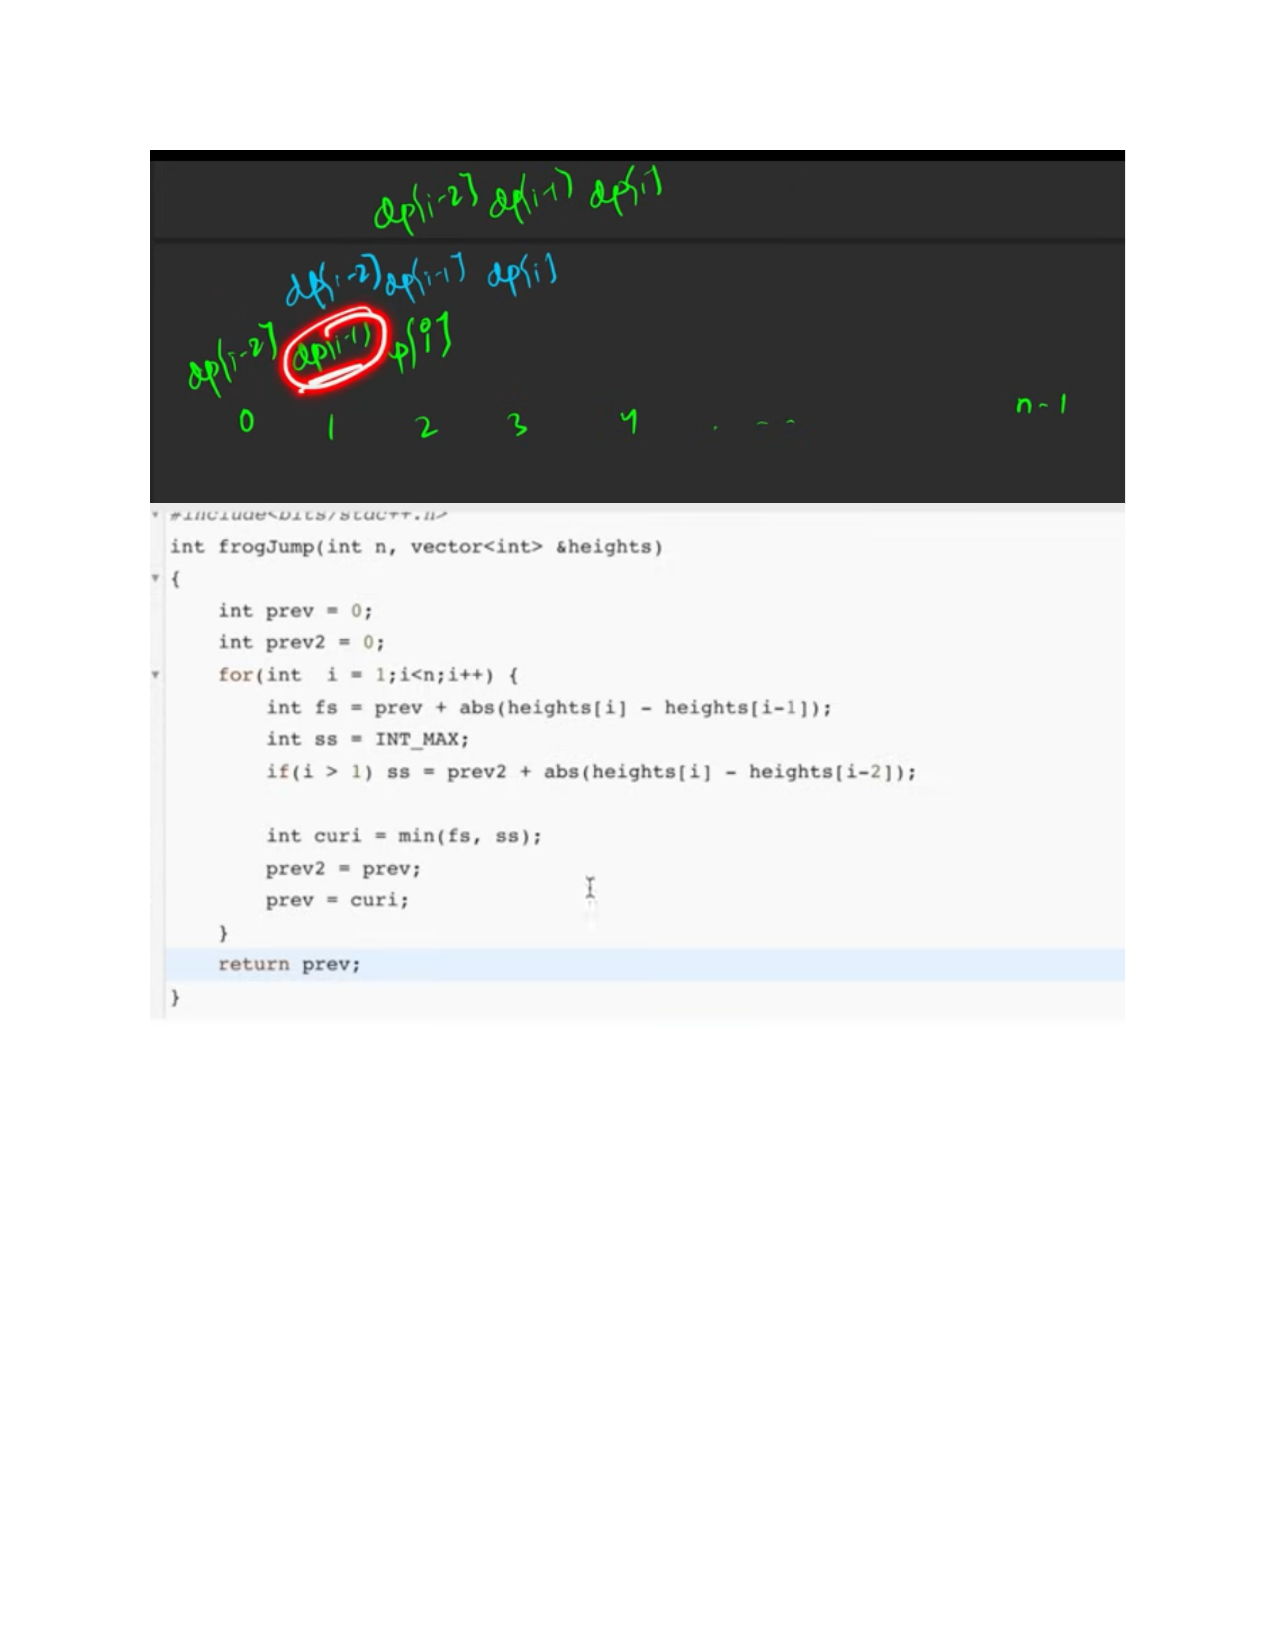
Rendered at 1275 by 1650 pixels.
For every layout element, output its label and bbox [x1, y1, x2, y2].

picture [150, 150, 1125, 1028]
